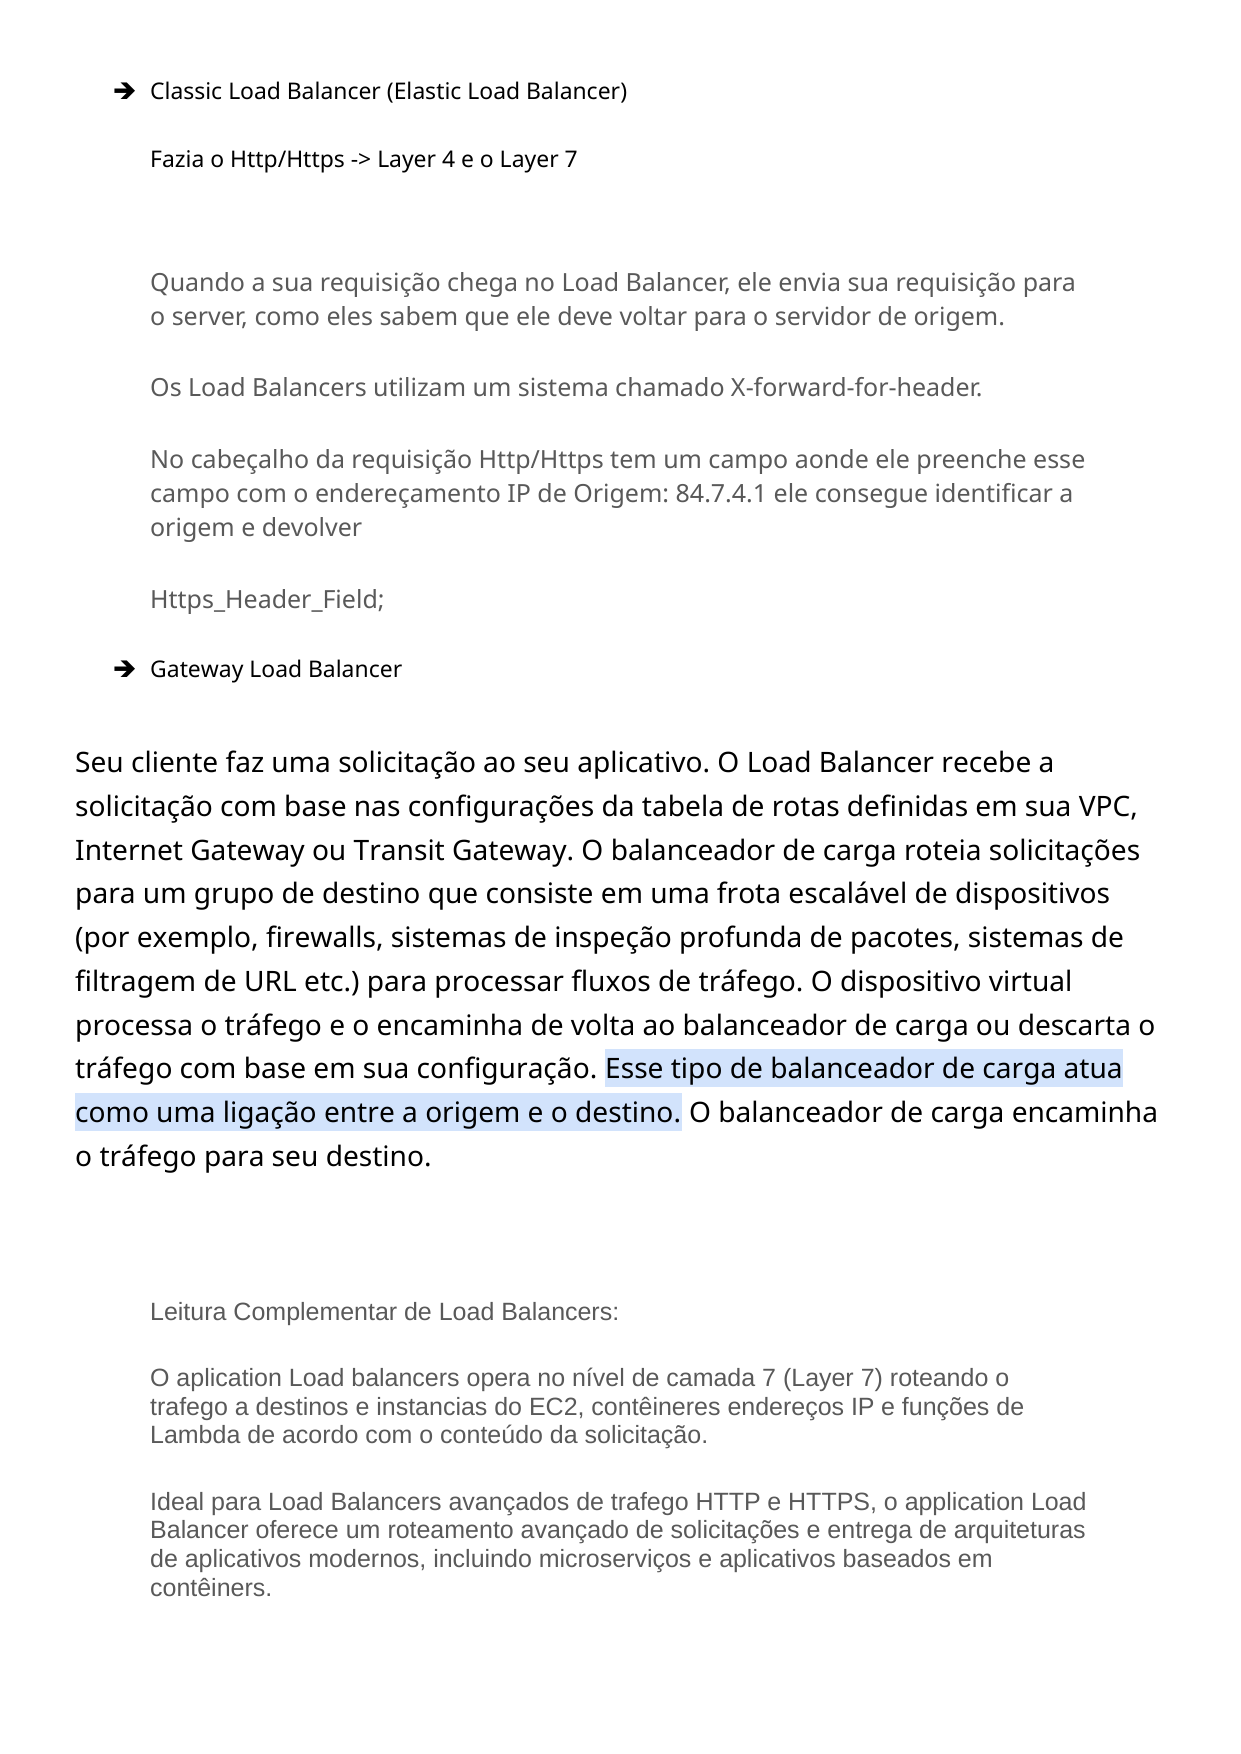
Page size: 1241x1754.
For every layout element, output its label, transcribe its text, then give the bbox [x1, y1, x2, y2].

text O aplication Load balancers opera no nível de camada 7 (Layer 7) roteando o trafego a destinos e instancias do EC2, contêineres endereços IP e funções de Lambda de acordo com o conteúdo da solicitação. [150, 1363, 1090, 1449]
text Ideal para Load Balancers avançados de trafego HTTP e HTTPS, o application Load Balancer oferece um roteamento avançado de solicitações e entrega de arquiteturas de aplicativos modernos, incluindo microserviços e aplicativos baseados em contêiners. [150, 1487, 1090, 1602]
text Os Load Balancers utilizam um sistema chamado X-forward-for-header. [150, 370, 1090, 404]
text Seu cliente faz uma solicitação ao seu aplicativo. O Load Balancer recebe a solicitação com base nas configurações da tabela de rotas definidas em sua VPC, Internet Gateway ou Transit Gateway. O balanceador de carga roteia solicitações para um grupo de destino que consiste em uma frota escalável de dispositivos (por exemplo, firewalls, sistemas de inspeção profunda de pacotes, sistemas de filtragem de URL etc.) para processar fluxos de tráfego. O dispositivo virtual processa o tráfego e o encaminha de volta ao balanceador de carga ou descarta o tráfego com base em sua configuração. Esse tipo de balanceador de carga atua como uma ligação entre a origem e o destino. O balanceador de carga encaminha o tráfego para seu destino. [75, 737, 1165, 1174]
text Leitura Complementar de Load Balancers: [150, 1297, 1090, 1325]
list Gateway Load Balancer [112, 653, 1165, 684]
text Https_Header_Field; [150, 581, 1090, 615]
list Fazia o Http/Https -> Layer 4 e o Layer 7 [150, 142, 1165, 174]
text Quando a sua requisição chega no Load Balancer, ele envia sua requisição para o server, como eles sabem que ele deve voltar para o servidor de origem. [150, 264, 1090, 333]
text No cabeçalho da requisição Http/Https tem um campo aonde ele preenche esse campo com o endereçamento IP de Origem: 84.7.4.1 ele consegue identificar a origem e devolver [150, 442, 1090, 544]
list Classic Load Balancer (Elastic Load Balancer) [112, 75, 1165, 106]
